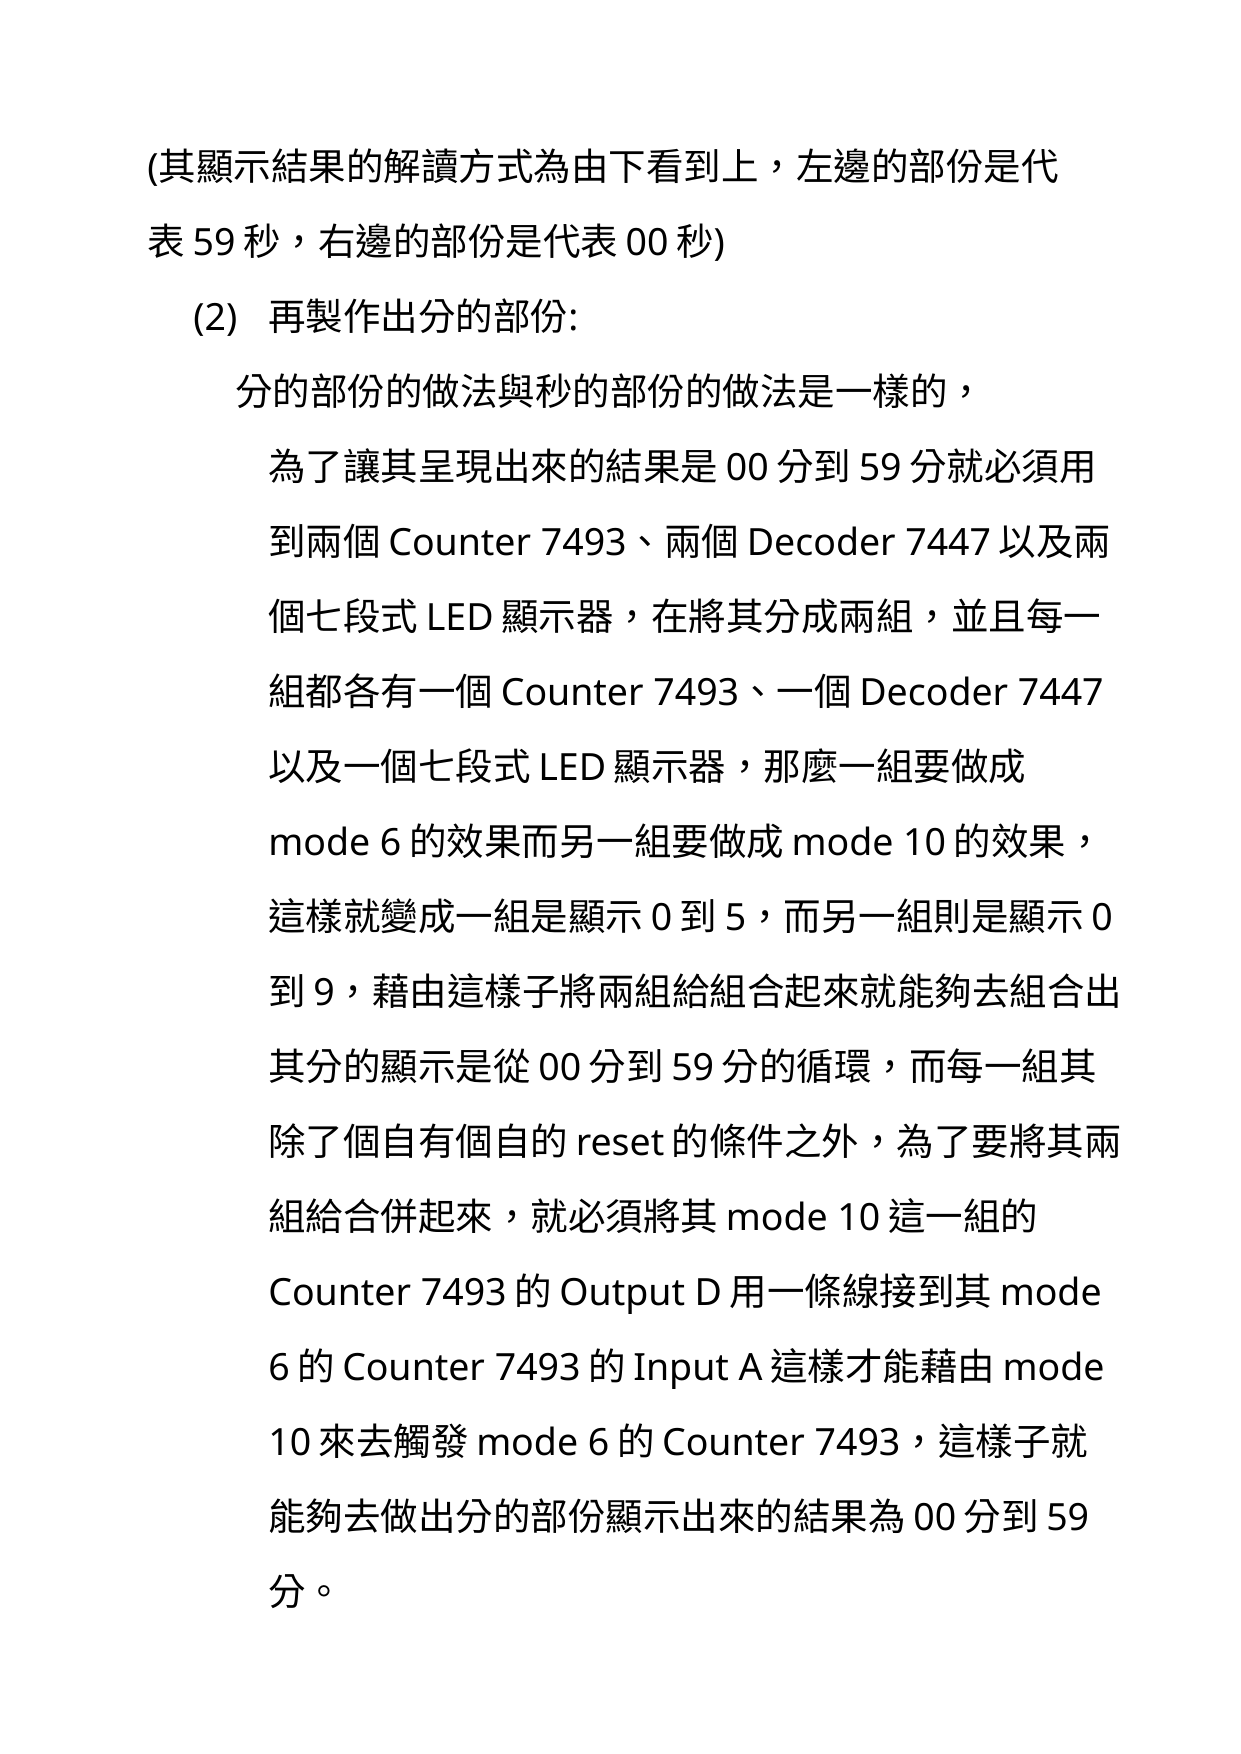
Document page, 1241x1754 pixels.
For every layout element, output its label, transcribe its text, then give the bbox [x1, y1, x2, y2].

text 為了讓其呈現出來的結果是00分到59分就必須用到兩個Counter 7493、兩個Decoder 7447以及兩個七段式LED顯示器，在將其分成兩組，並且每一組都各有一個Counter 7493、一個Decoder 7447以及一個七段式LED顯示器，那麼一組要做成mode 6的效果而另一組要做成mode 10的效果，這樣就變成一組是顯示0到5，而另一組則是顯示0到9，藉由這樣子將兩組給組合起來就能夠去組合出其分的顯示是從00分到59分的循環，而每一組其除了個自有個自的reset的條件之外，為了要將其兩組給合併起來，就必須將其mode 10這一組的Counter 7493的Output D用一條線接到其mode 6的Counter 7493的Input A這樣才能藉由mode 10來去觸發mode 6的Counter 7493，這樣子就能夠去做出分的部份顯示出來的結果為00分到59分。 [268, 427, 1122, 1627]
text 表59秒，右邊的部份是代表00秒) [118, 202, 1122, 277]
list 再製作出分的部份: [193, 277, 1122, 352]
text (其顯示結果的解讀方式為由下看到上，左邊的部份是代 [118, 127, 1122, 202]
text 分的部份的做法與秒的部份的做法是一樣的， [118, 352, 1122, 427]
